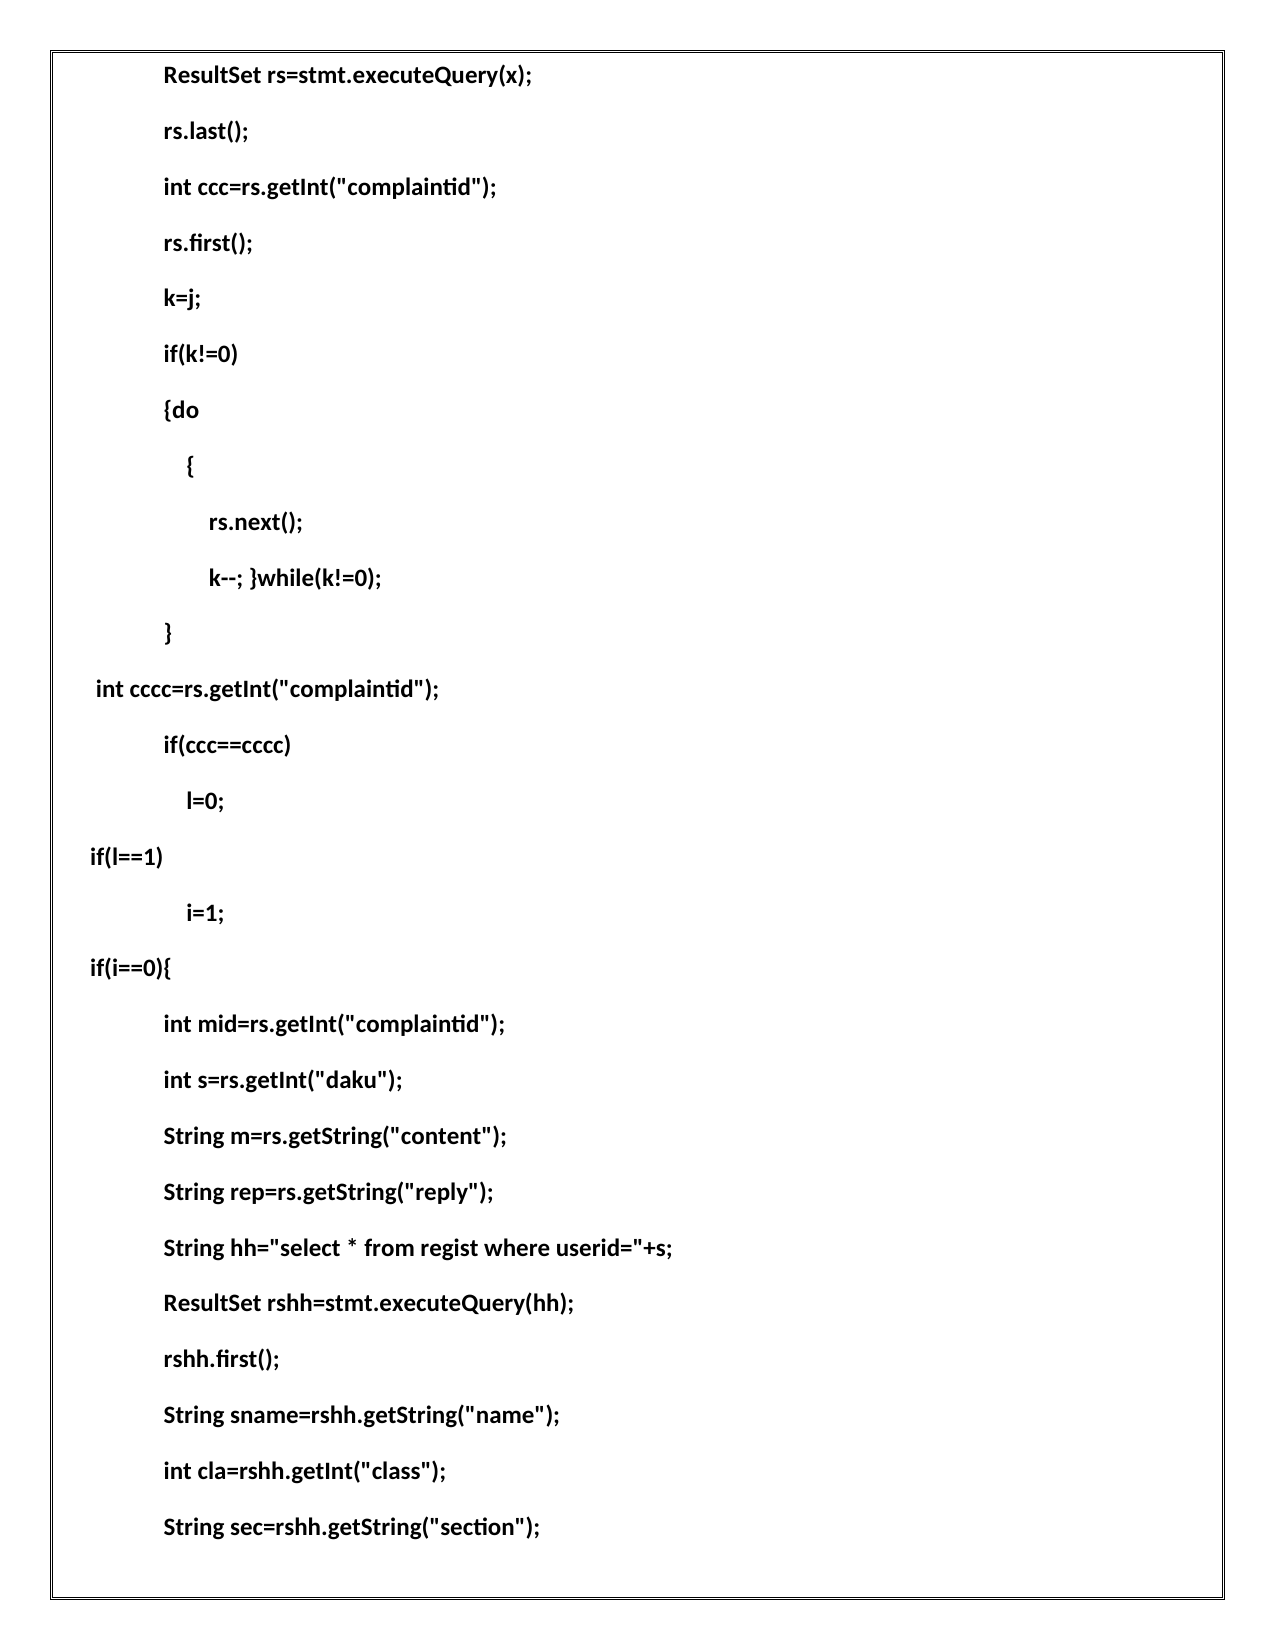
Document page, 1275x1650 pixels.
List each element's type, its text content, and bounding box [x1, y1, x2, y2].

text ResultSet rs=stmt.executeQuery(x); [84, 59, 1134, 90]
text i=1; [84, 897, 1134, 927]
text rshh.first(); [84, 1343, 1134, 1374]
text int cla=rshh.getInt("class"); [84, 1455, 1134, 1486]
text ResultSet rshh=stmt.executeQuery(hh); [84, 1287, 1134, 1318]
text String sec=rshh.getString("section"); [84, 1511, 1134, 1541]
text if(i==0){ [84, 952, 1134, 983]
text int ccc=rs.getInt("complaintid"); [84, 171, 1134, 201]
text if(k!=0) [84, 338, 1134, 369]
text int s=rs.getInt("daku"); [84, 1064, 1134, 1095]
text l=0; [84, 785, 1134, 816]
text k=j; [84, 282, 1134, 313]
text String m=rs.getString("content"); [84, 1120, 1134, 1151]
text if(l==1) [84, 841, 1134, 871]
text {do [84, 394, 1134, 425]
text int cccc=rs.getInt("complaintid"); [84, 673, 1134, 704]
text rs.last(); [84, 115, 1134, 146]
text String hh="select * from regist where userid="+s; [84, 1232, 1134, 1262]
text String sname=rshh.getString("name"); [84, 1399, 1134, 1430]
text } [84, 617, 1134, 648]
text k--; }while(k!=0); [84, 562, 1134, 592]
text if(ccc==cccc) [84, 729, 1134, 760]
text String rep=rs.getString("reply"); [84, 1176, 1134, 1206]
text rs.first(); [84, 227, 1134, 257]
text rs.next(); [84, 506, 1134, 536]
text int mid=rs.getInt("complaintid"); [84, 1008, 1134, 1039]
text { [84, 450, 1134, 481]
